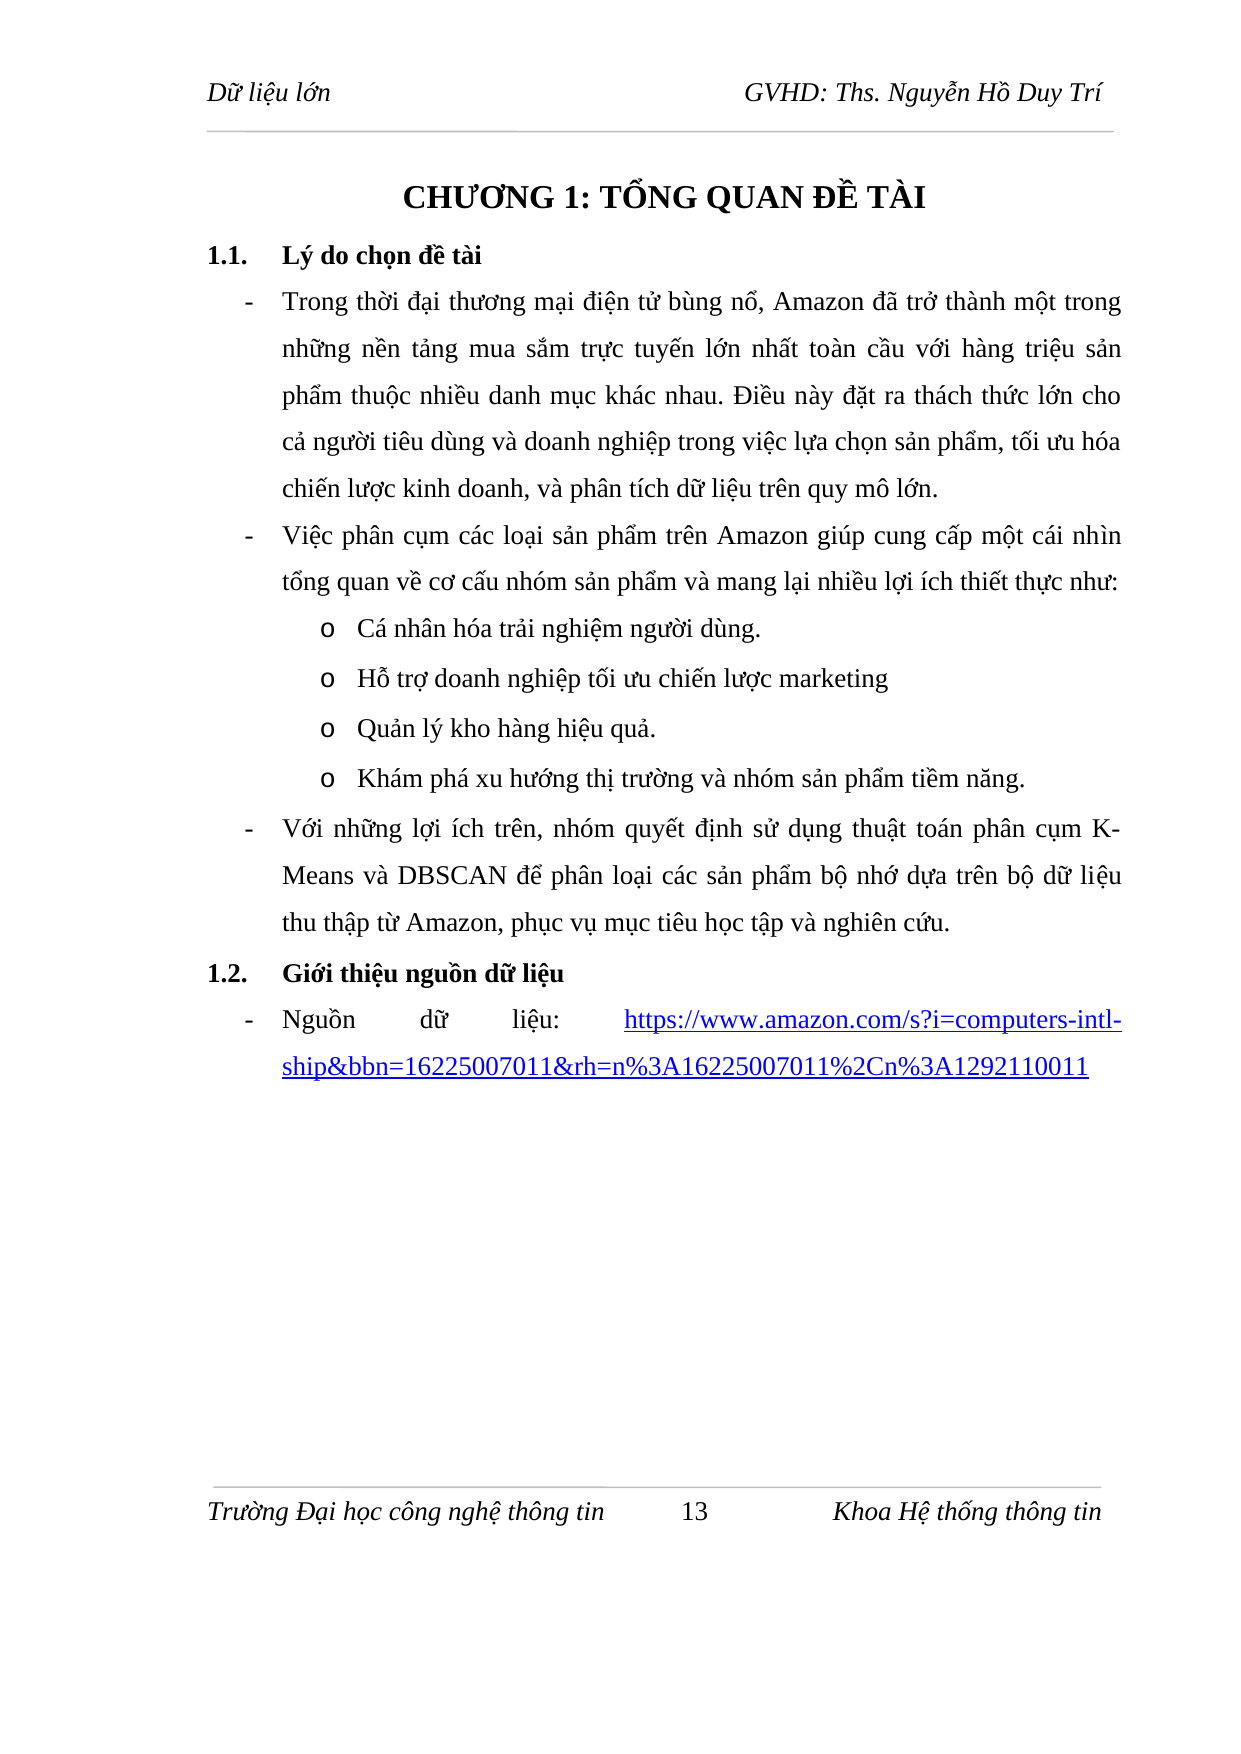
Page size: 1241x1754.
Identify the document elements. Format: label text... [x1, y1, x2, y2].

list Trong thời đại thương mại điện tử bùng nổ, Amazon đã trở thành một trong những nền tảng mua sắm trực tuyến lớn nhất toàn cầu với hàng triệu sản phẩm thuộc nhiều danh mục khác nhau. Điều này đặt ra thách thức lớn cho cả người tiêu dùng và doanh nghiệp trong việc lựa chọn sản phẩm, tối ưu hóa chiến lược kinh doanh, và phân tích dữ liệu trên quy mô lớn. [244, 286, 1122, 503]
list Hỗ trợ doanh nghiệp tối ưu chiến lược marketing [319, 662, 1122, 696]
subtitle Lý do chọn đề tài [207, 239, 1122, 270]
subtitle TỔNG QUAN ĐỀ TÀI [207, 177, 1122, 216]
list Quản lý kho hàng hiệu quả. [319, 712, 1122, 746]
list Việc phân cụm các loại sản phẩm trên Amazon giúp cung cấp một cái nhìn tổng quan về cơ cấu nhóm sản phẩm và mang lại nhiều lợi ích thiết thực như: [244, 519, 1122, 597]
list Với những lợi ích trên, nhóm quyết định sử dụng thuật toán phân cụm K-Means và DBSCAN để phân loại các sản phẩm bộ nhớ dựa trên bộ dữ liệu thu thập từ Amazon, phục vụ mục tiêu học tập và nghiên cứu. [244, 813, 1122, 937]
list Khám phá xu hướng thị trường và nhóm sản phẩm tiềm năng. [319, 762, 1122, 796]
list Cá nhân hóa trải nghiệm người dùng. [319, 612, 1122, 646]
subtitle Giới thiệu nguồn dữ liệu [207, 957, 1122, 988]
list Nguồn dữ liệu: https://www.amazon.com/s?i=computers-intl-ship&bbn=16225007011&rh=n%3A16225007011%2Cn%3A1292110011 [244, 1003, 1122, 1081]
